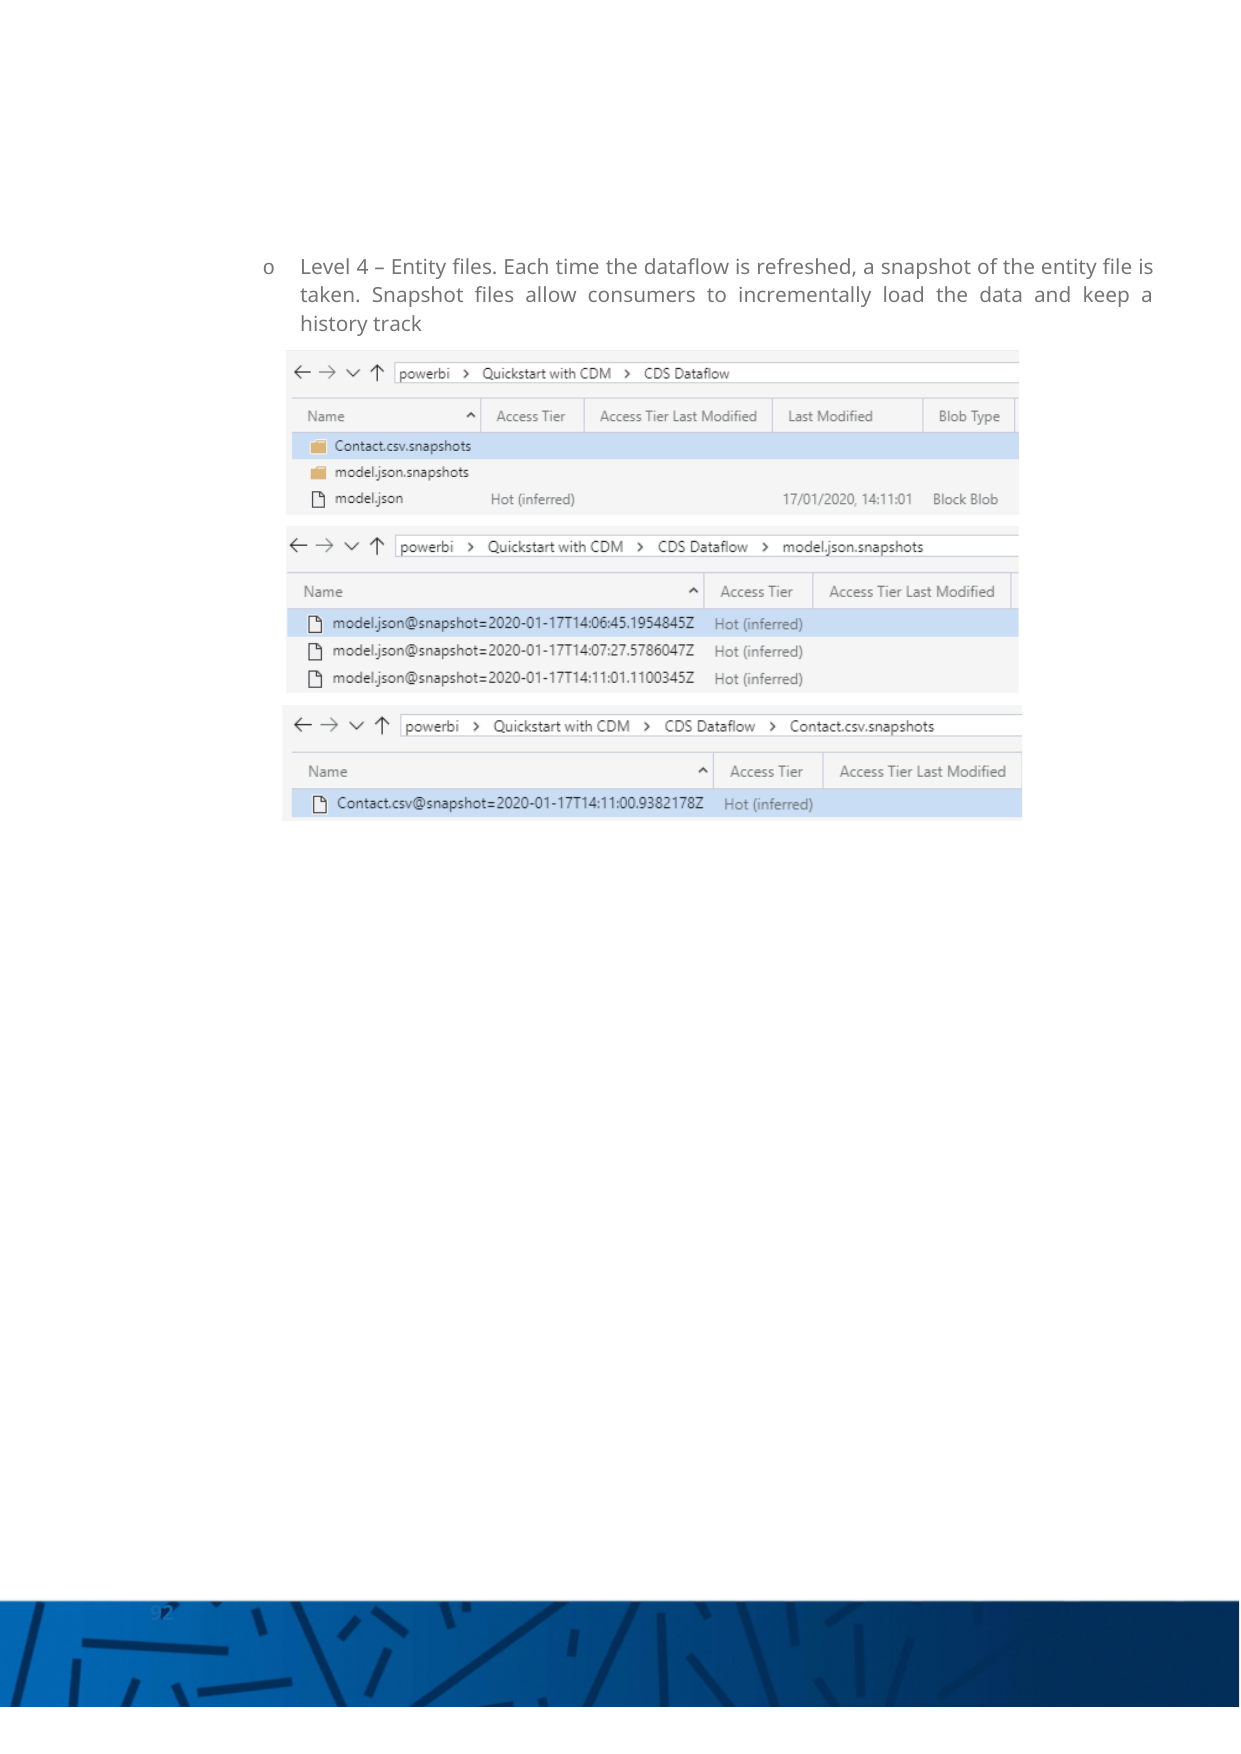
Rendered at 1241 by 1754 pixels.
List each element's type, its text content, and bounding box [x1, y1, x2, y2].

picture [282, 705, 1023, 821]
list Level 4 – Entity files. Each time the dataflow is refreshed, a snapshot of the entity file is taken. Snapshot files allow consumers to incrementally load the data and keep a history track [262, 252, 1155, 337]
picture [0, 1598, 1240, 1707]
picture [285, 350, 1019, 515]
picture [286, 526, 1019, 693]
